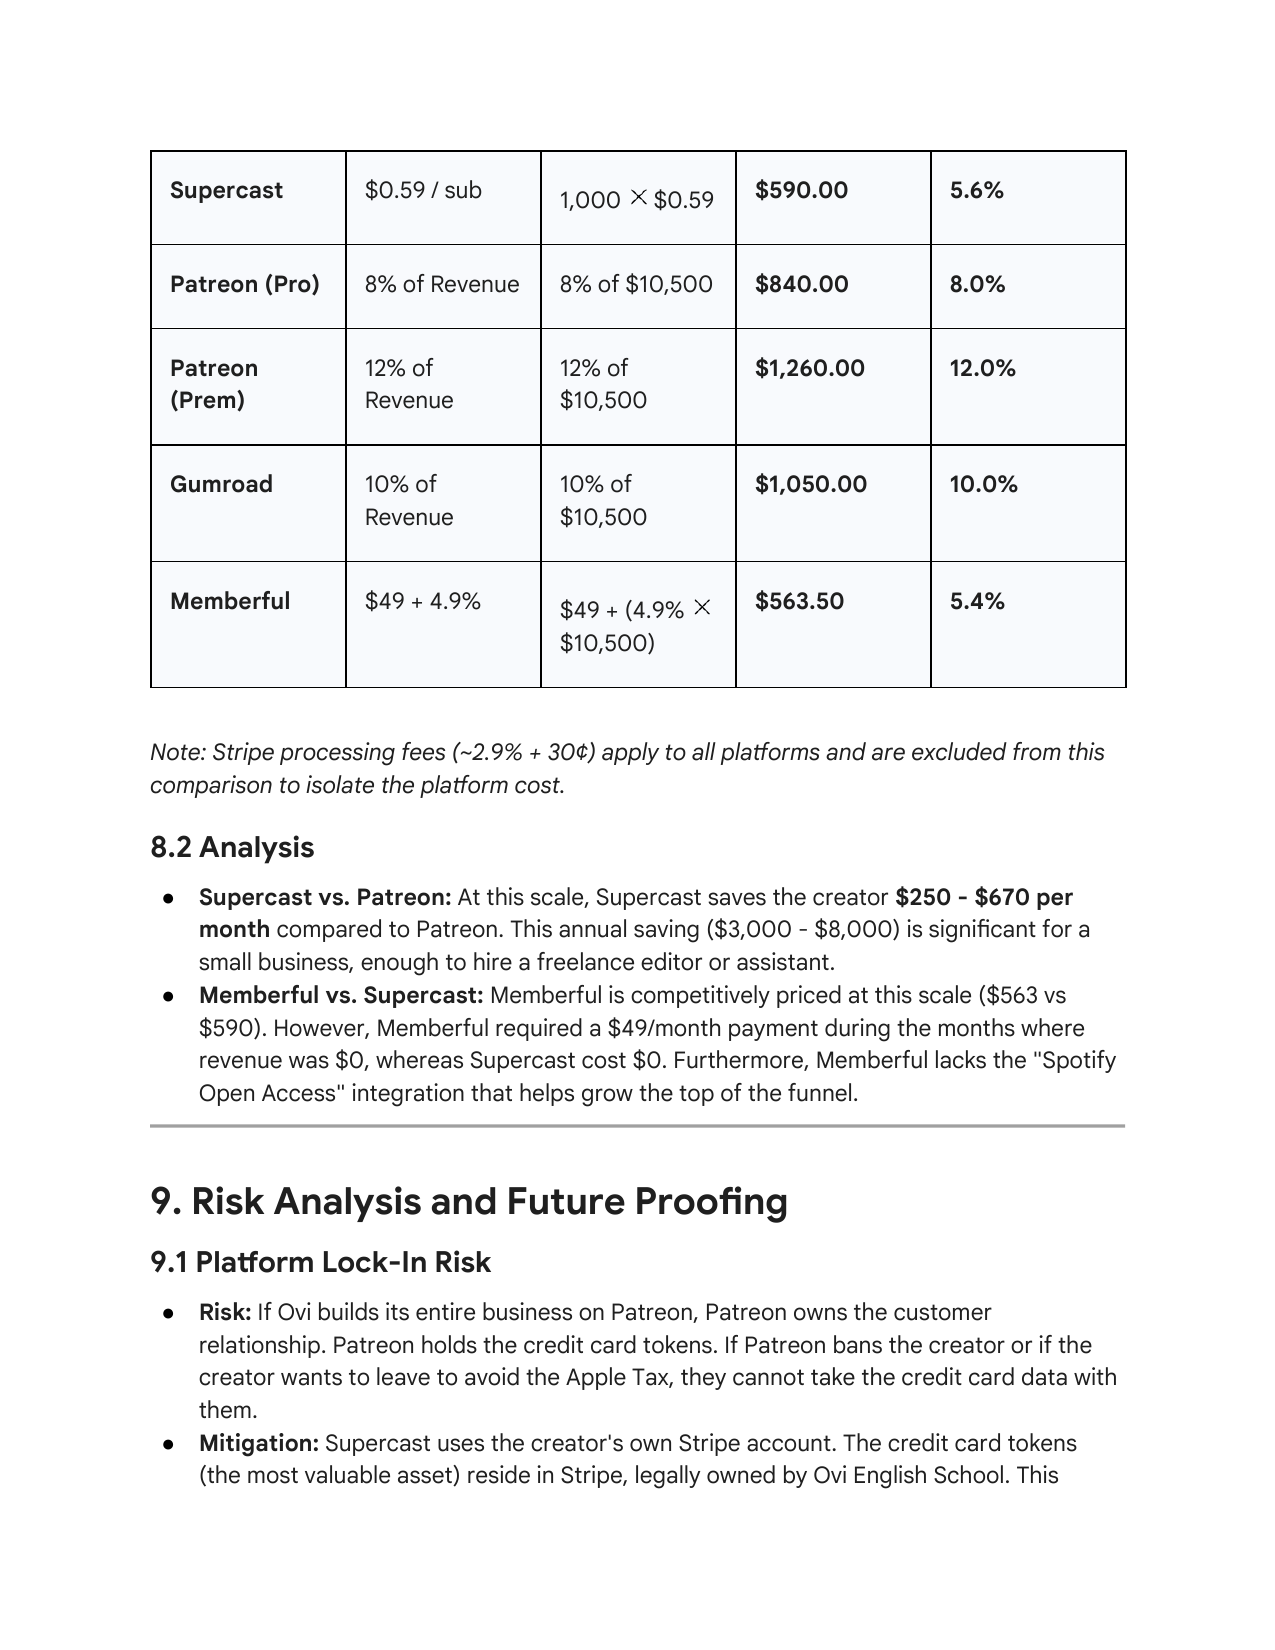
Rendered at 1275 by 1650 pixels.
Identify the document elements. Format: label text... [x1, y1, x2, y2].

table_cell $1,050.00 [737, 446, 930, 561]
table_cell 10.0% [932, 446, 1125, 561]
table_cell Supercast [152, 152, 345, 243]
table_cell Patreon (Pro) [152, 245, 345, 327]
subtitle 8.2 Analysis [150, 829, 1125, 865]
table_cell $1,260.00 [737, 329, 930, 444]
table_cell 10% of Revenue [347, 446, 540, 561]
table_cell 12% of $10,500 [542, 329, 735, 444]
table_cell 5.6% [932, 152, 1125, 243]
table_cell 8.0% [932, 245, 1125, 327]
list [161, 1429, 1125, 1491]
table_cell $840.00 [737, 245, 930, 327]
list Supercast vs. Patreon: At this scale, Supercast saves the creator $250 - $670 per month compared to Patreon. This annual saving ($3,000 - $8,000) is significant for a small business, enough to hire a freelance editor or assistant. [161, 883, 1125, 977]
picture [626, 176, 648, 209]
list Risk: If Ovi builds its entire business on Patreon, Patreon owns the customer relationship. Patreon holds the credit card tokens. If Patreon bans the creator or if the creator wants to leave to avoid the Apple Tax, they cannot take the credit card data with them. [161, 1298, 1125, 1425]
table_cell Gumroad [152, 446, 345, 561]
list Memberful vs. Supercast: Memberful is competitively priced at this scale ($563 vs $590). However, Memberful required a $49/month payment during the months where revenue was $0, whereas Supercast cost $0. Furthermore, Memberful lacks the "Spotify Open Access" integration that helps grow the top of the funnel. [161, 981, 1125, 1108]
picture [690, 587, 711, 619]
table_cell Memberful [152, 562, 345, 687]
table_cell $49 + (4.9% $10,500) [542, 562, 735, 687]
table_cell 8% of $10,500 [542, 245, 735, 327]
table_cell $563.50 [737, 562, 930, 687]
table_cell 1,000 $0.59 [542, 152, 735, 243]
subtitle 9.1 Platform Lock-In Risk [150, 1244, 1125, 1281]
table_cell 5.4% [932, 562, 1125, 687]
table_cell 12.0% [932, 329, 1125, 444]
subtitle 9. Risk Analysis and Future Proofing [150, 1128, 1125, 1225]
table_cell 8% of Revenue [347, 245, 540, 327]
table_cell Patreon (Prem) [152, 329, 345, 444]
table_cell $0.59 / sub [347, 152, 540, 243]
table_cell $590.00 [737, 152, 930, 243]
table_cell $49 + 4.9% [347, 562, 540, 687]
table_cell 12% of Revenue [347, 329, 540, 444]
table_cell 10% of $10,500 [542, 446, 735, 561]
text Note: Stripe processing fees (~2.9% + 30¢) apply to all platforms and are excluded from this comparison to isolate the platform cost. [150, 738, 1125, 800]
